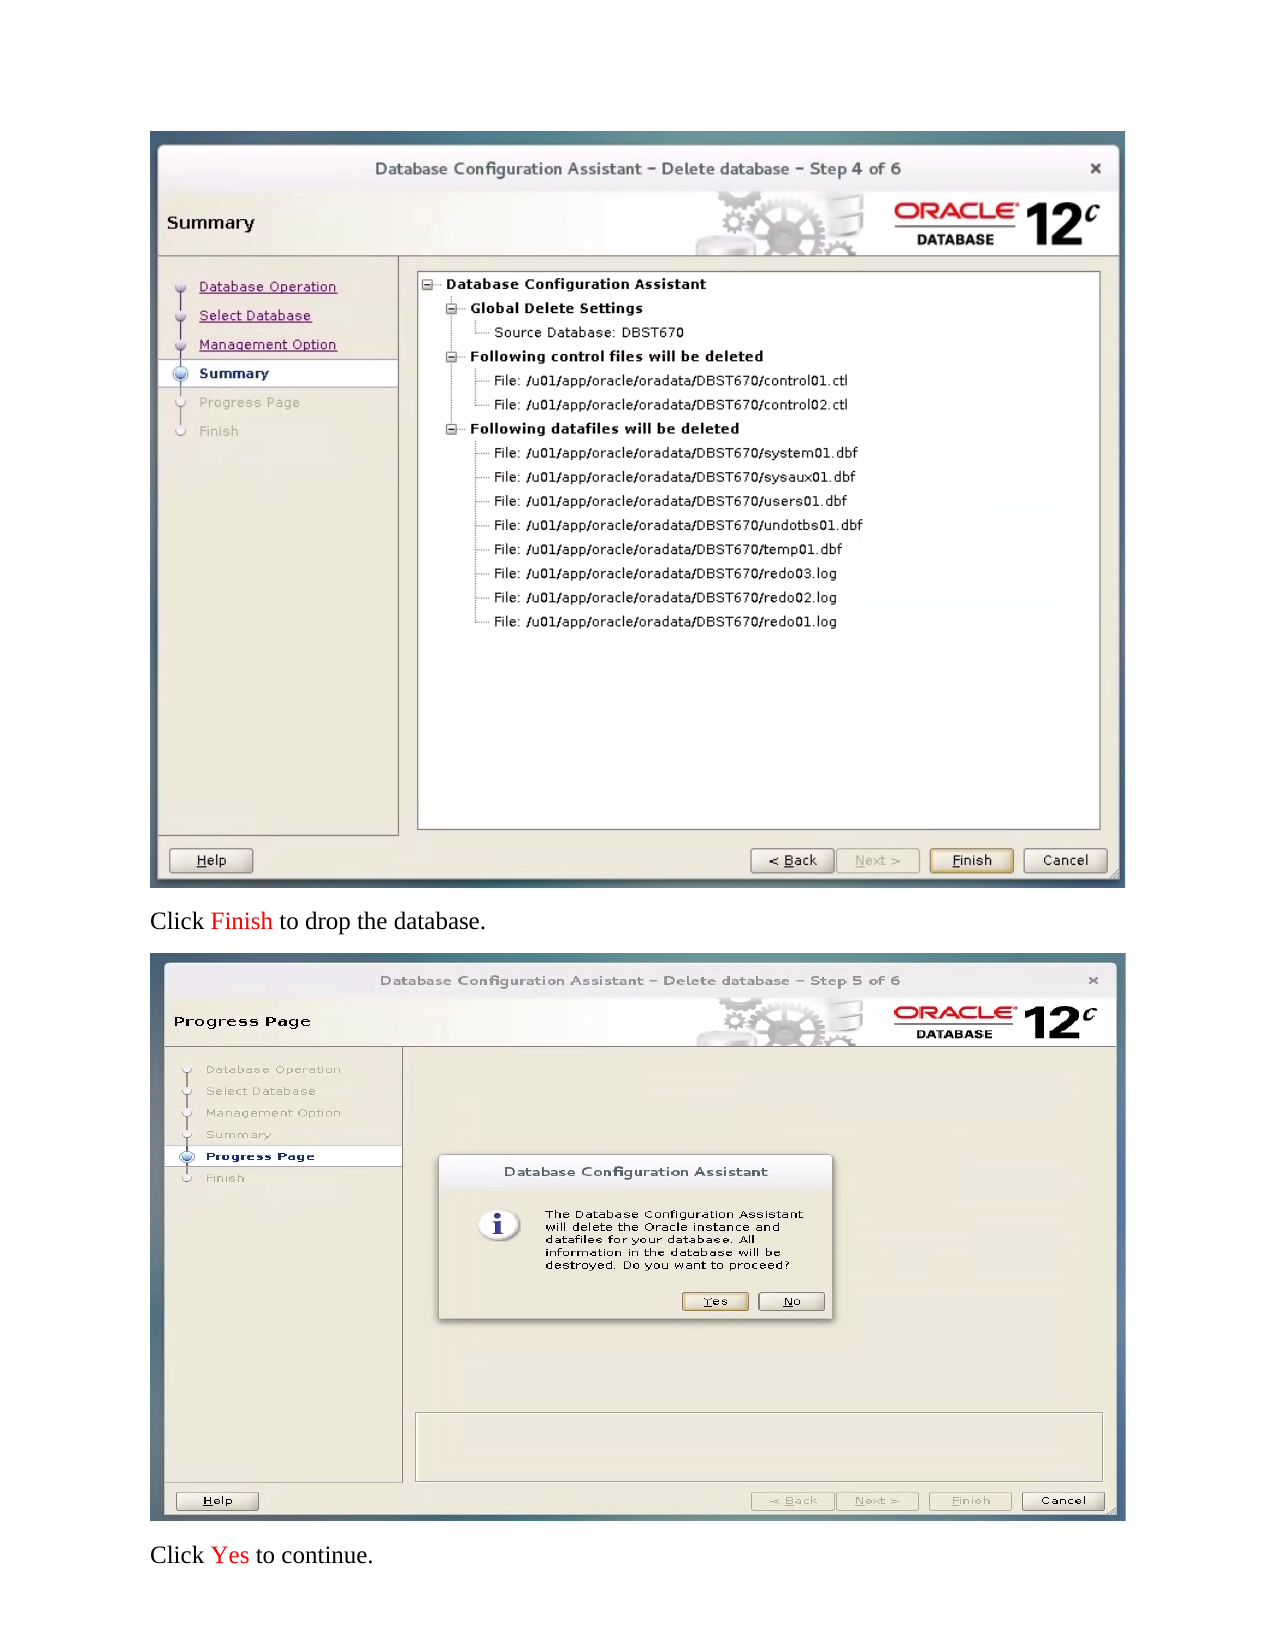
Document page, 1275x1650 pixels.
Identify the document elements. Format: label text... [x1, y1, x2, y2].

text Click Finish to drop the database. [150, 906, 1125, 935]
picture [150, 131, 1125, 888]
picture [150, 953, 1126, 1521]
text Click Yes to continue. [150, 1540, 1125, 1568]
